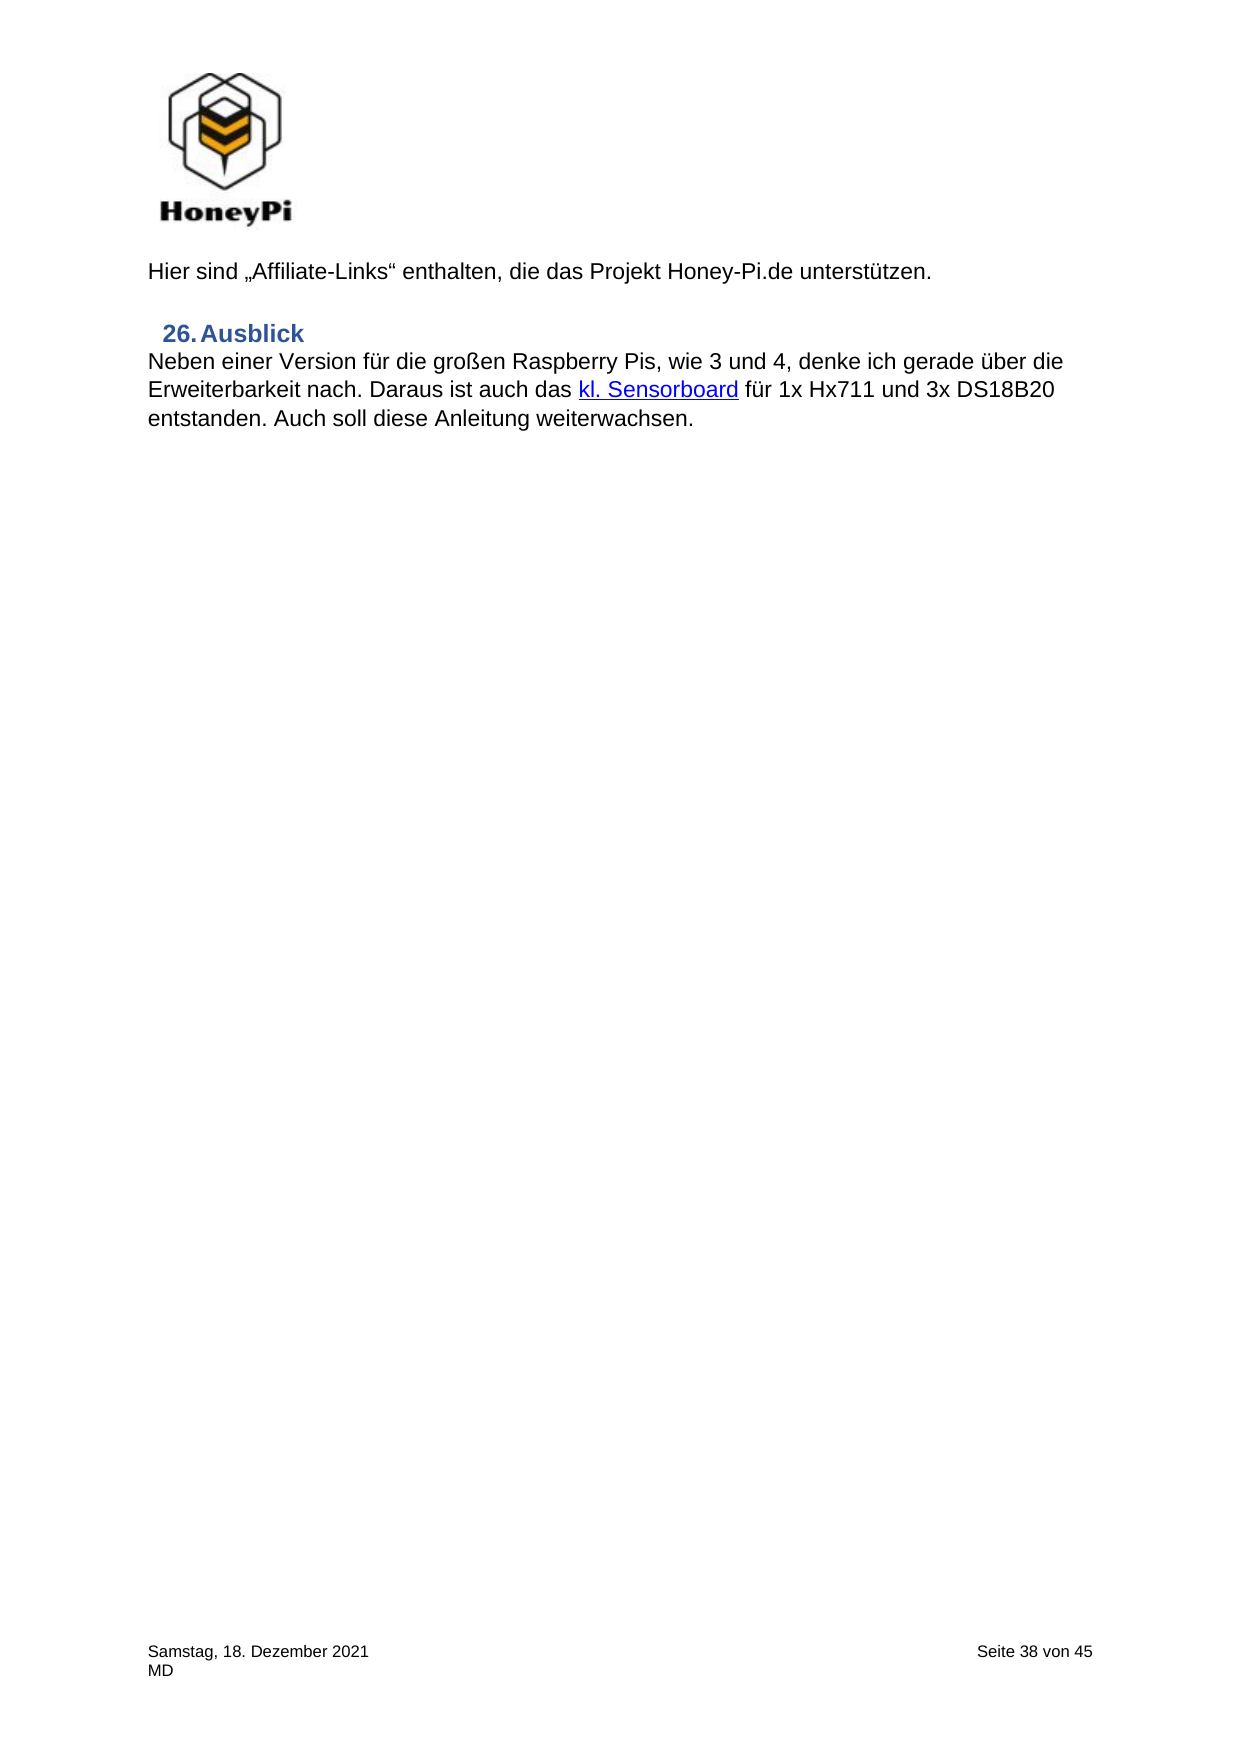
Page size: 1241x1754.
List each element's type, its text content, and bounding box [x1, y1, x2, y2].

picture [147, 73, 304, 230]
text Hier sind „Affiliate-Links“ enthalten, die das Projekt Honey-Pi.de unterstützen. [148, 258, 1092, 284]
subtitle Ausblick [162, 319, 1092, 348]
text Neben einer Version für die großen Raspberry Pis, wie 3 und 4, denke ich gerade über die Erweiterbarkeit nach. Daraus ist auch das kl. Sensorboard für 1x Hx711 und 3x DS18B20 entstanden. Auch soll diese Anleitung weiterwachsen. [148, 348, 1092, 431]
